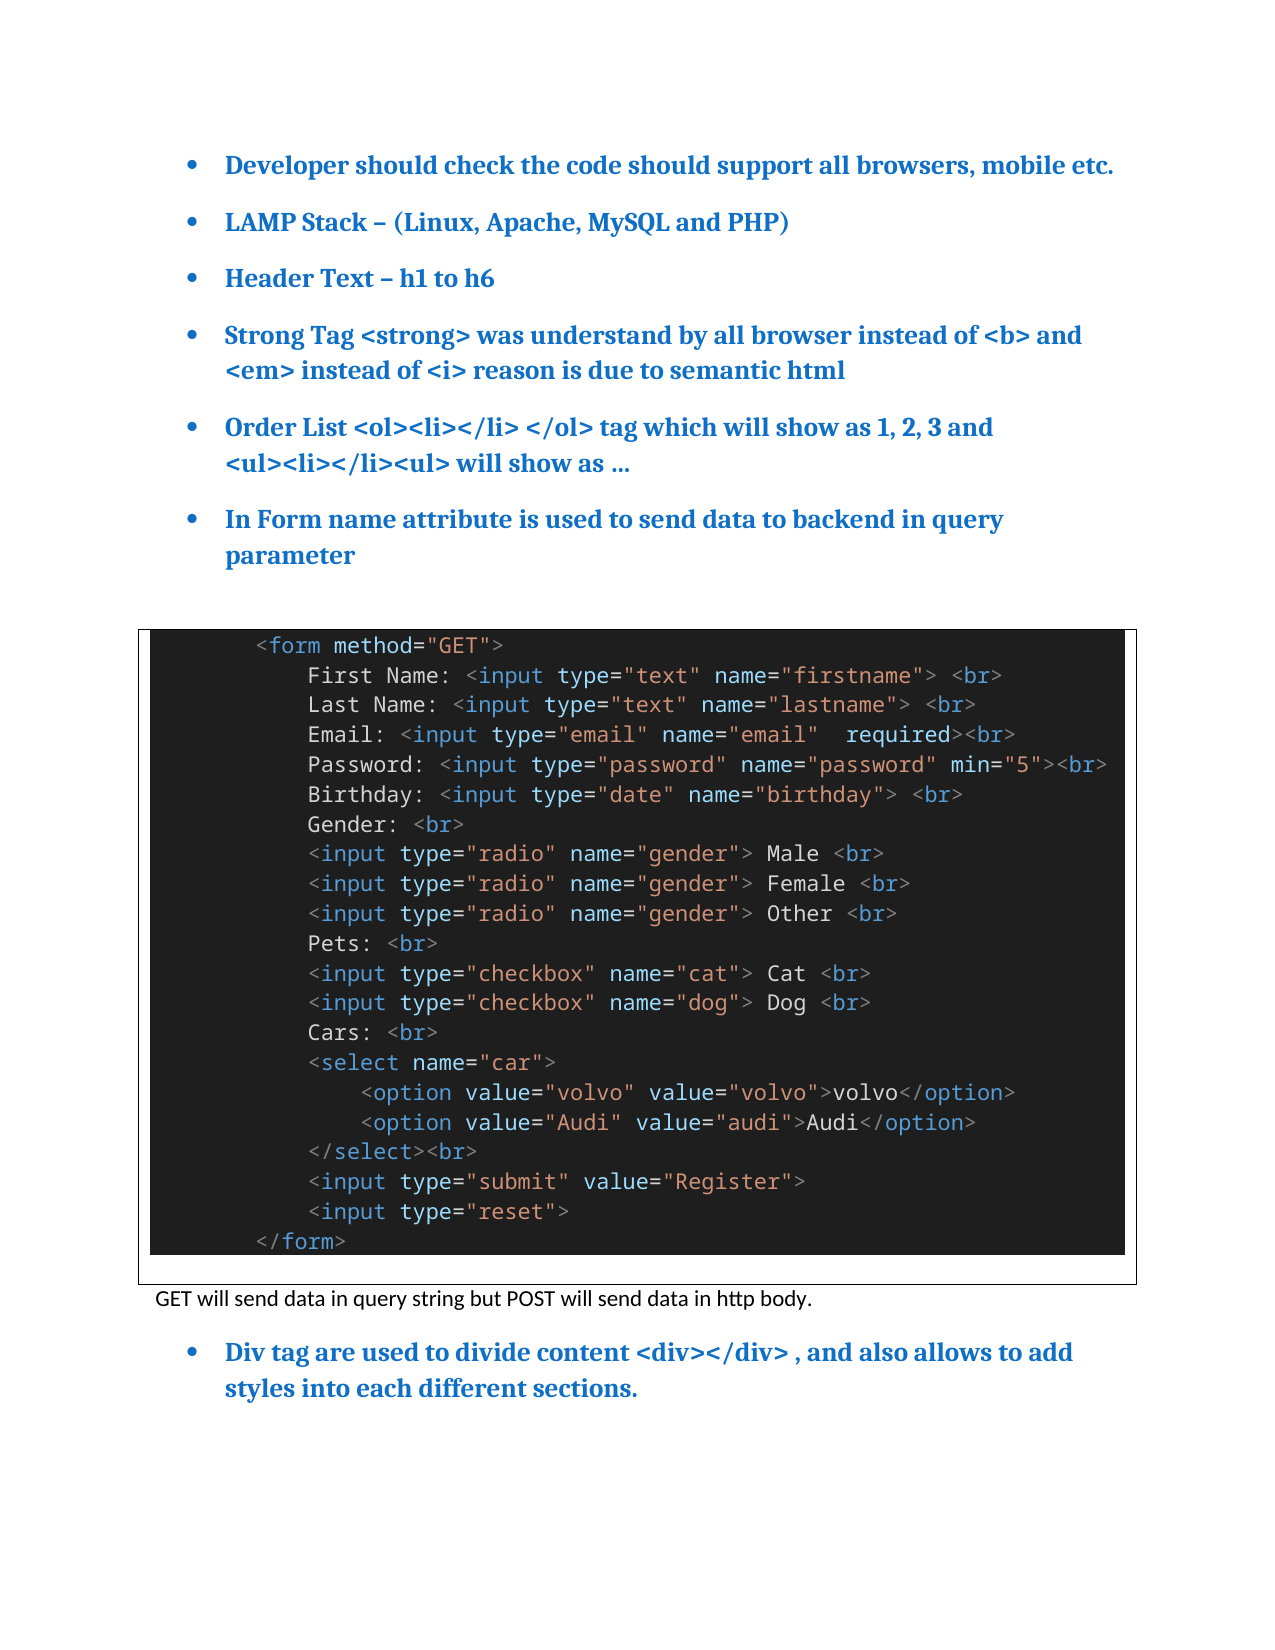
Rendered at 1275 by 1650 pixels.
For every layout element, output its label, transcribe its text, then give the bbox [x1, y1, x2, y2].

subtitle Strong Tag <strong> was understand by all browser instead of <b> and <em> instead of <i> reason is due to semantic html [187, 320, 1125, 387]
table_header <form method="GET"> First Name: <input type="text" name="firstname"> <br> Last Name: <input type="text" name="lastname"> <br> Email: <input type="email" name="email" required><br> Password: <input type="password" name="password" min="5"><br> Birthday: <input type="date" name="birthday"> <br> Gender: <br> <input type="radio" name="gender"> Male <br> <input type="radio" name="gender"> Female <br> <input type="radio" name="gender"> Other <br> Pets: <br> <input type="checkbox" name="cat"> Cat <br> <input type="checkbox" name="dog"> Dog <br> Cars: <br> <select name="car"> <option value="volvo" value="volvo">volvo</option> <option value="Audi" value="audi">Audi</option> </select><br> <input type="submit" value="Register"> <input type="reset"> </form> [139, 630, 1136, 1283]
subtitle Header Text – h1 to h6 [187, 263, 1125, 294]
text GET will send data in query string but POST will send data in http body. [150, 1285, 1125, 1312]
subtitle In Form name attribute is used to send data to backend in query parameter [187, 504, 1125, 571]
subtitle Div tag are used to divide content <div></div> , and also allows to add styles into each different sections. [187, 1337, 1125, 1404]
subtitle Developer should check the code should support all browsers, mobile etc. [187, 150, 1125, 181]
subtitle LAMP Stack – (Linux, Apache, MySQL and PHP) [187, 207, 1125, 238]
subtitle Order List <ol><li></li> </ol> tag which will show as 1, 2, 3 and <ul><li></li><ul> will show as … [187, 412, 1125, 479]
